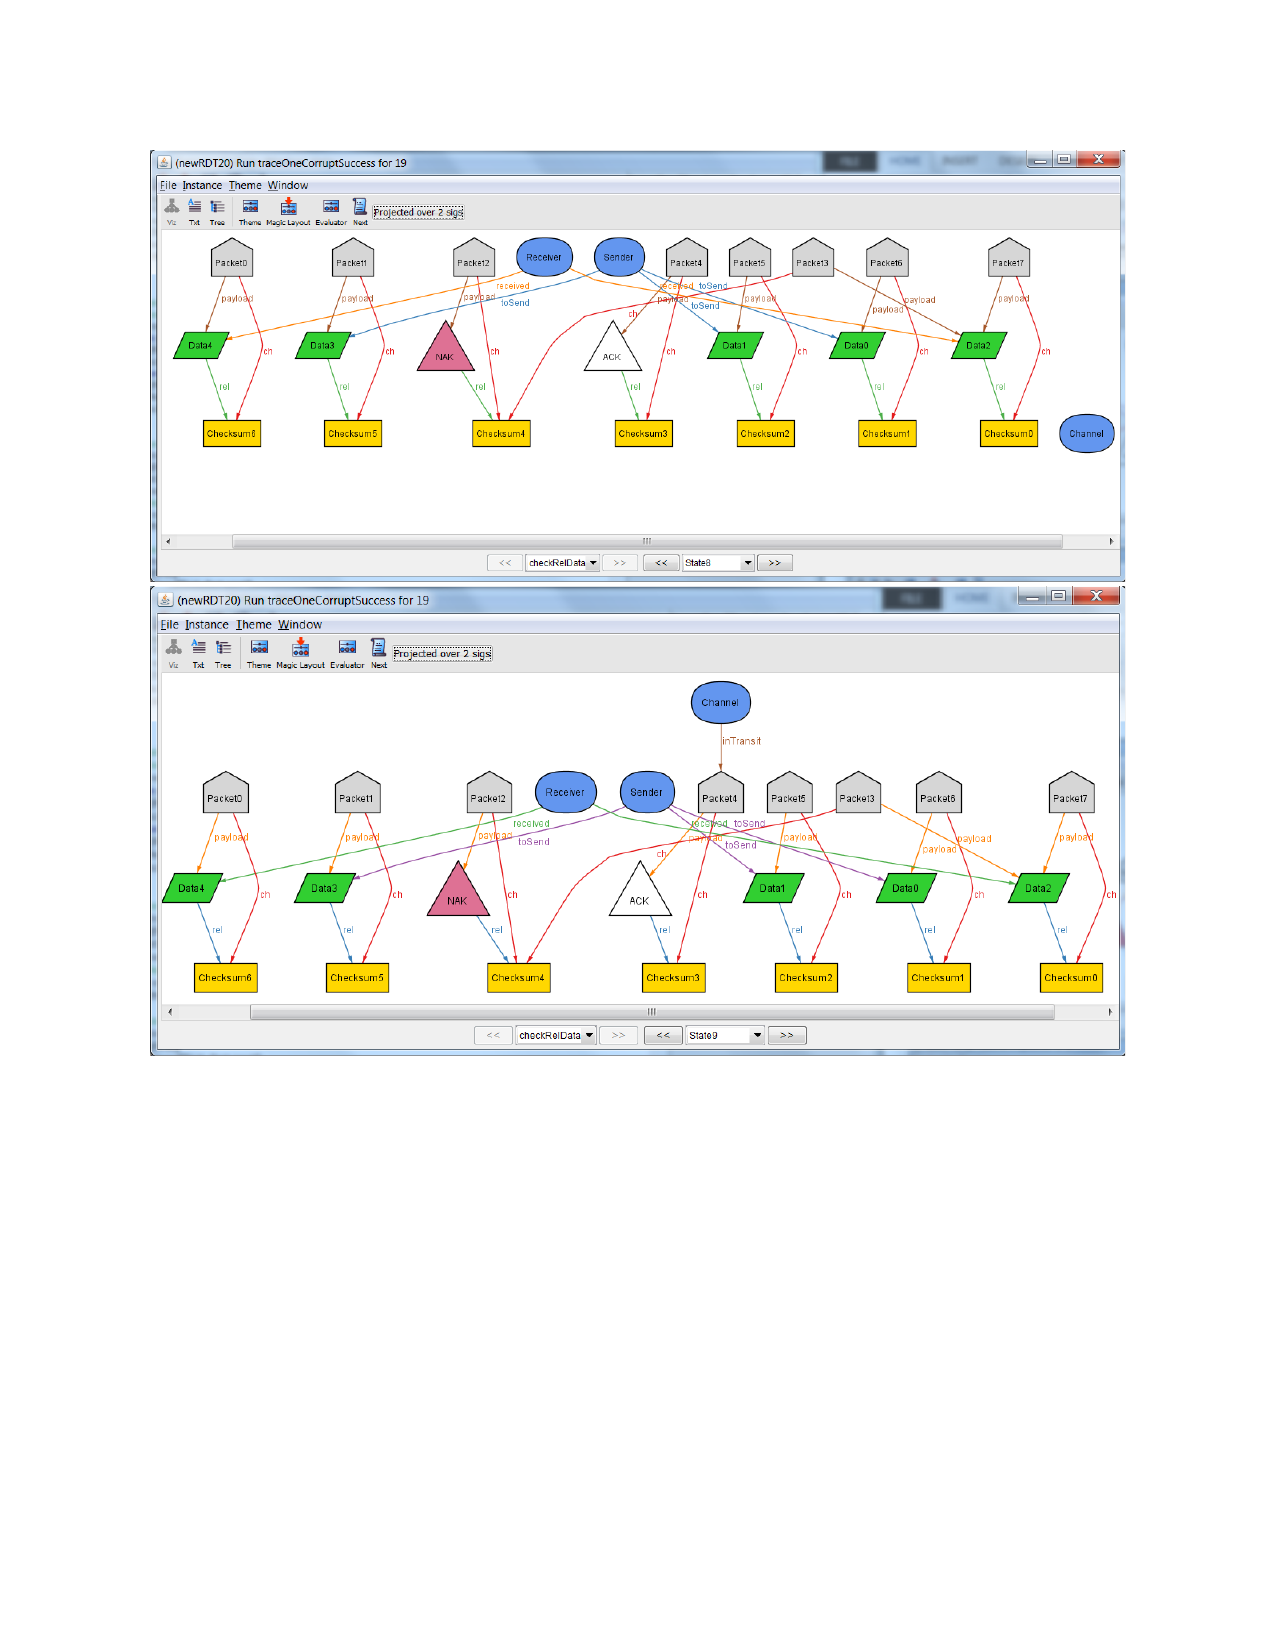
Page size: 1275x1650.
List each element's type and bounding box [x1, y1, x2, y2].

picture [150, 150, 1125, 582]
picture [150, 586, 1125, 1056]
